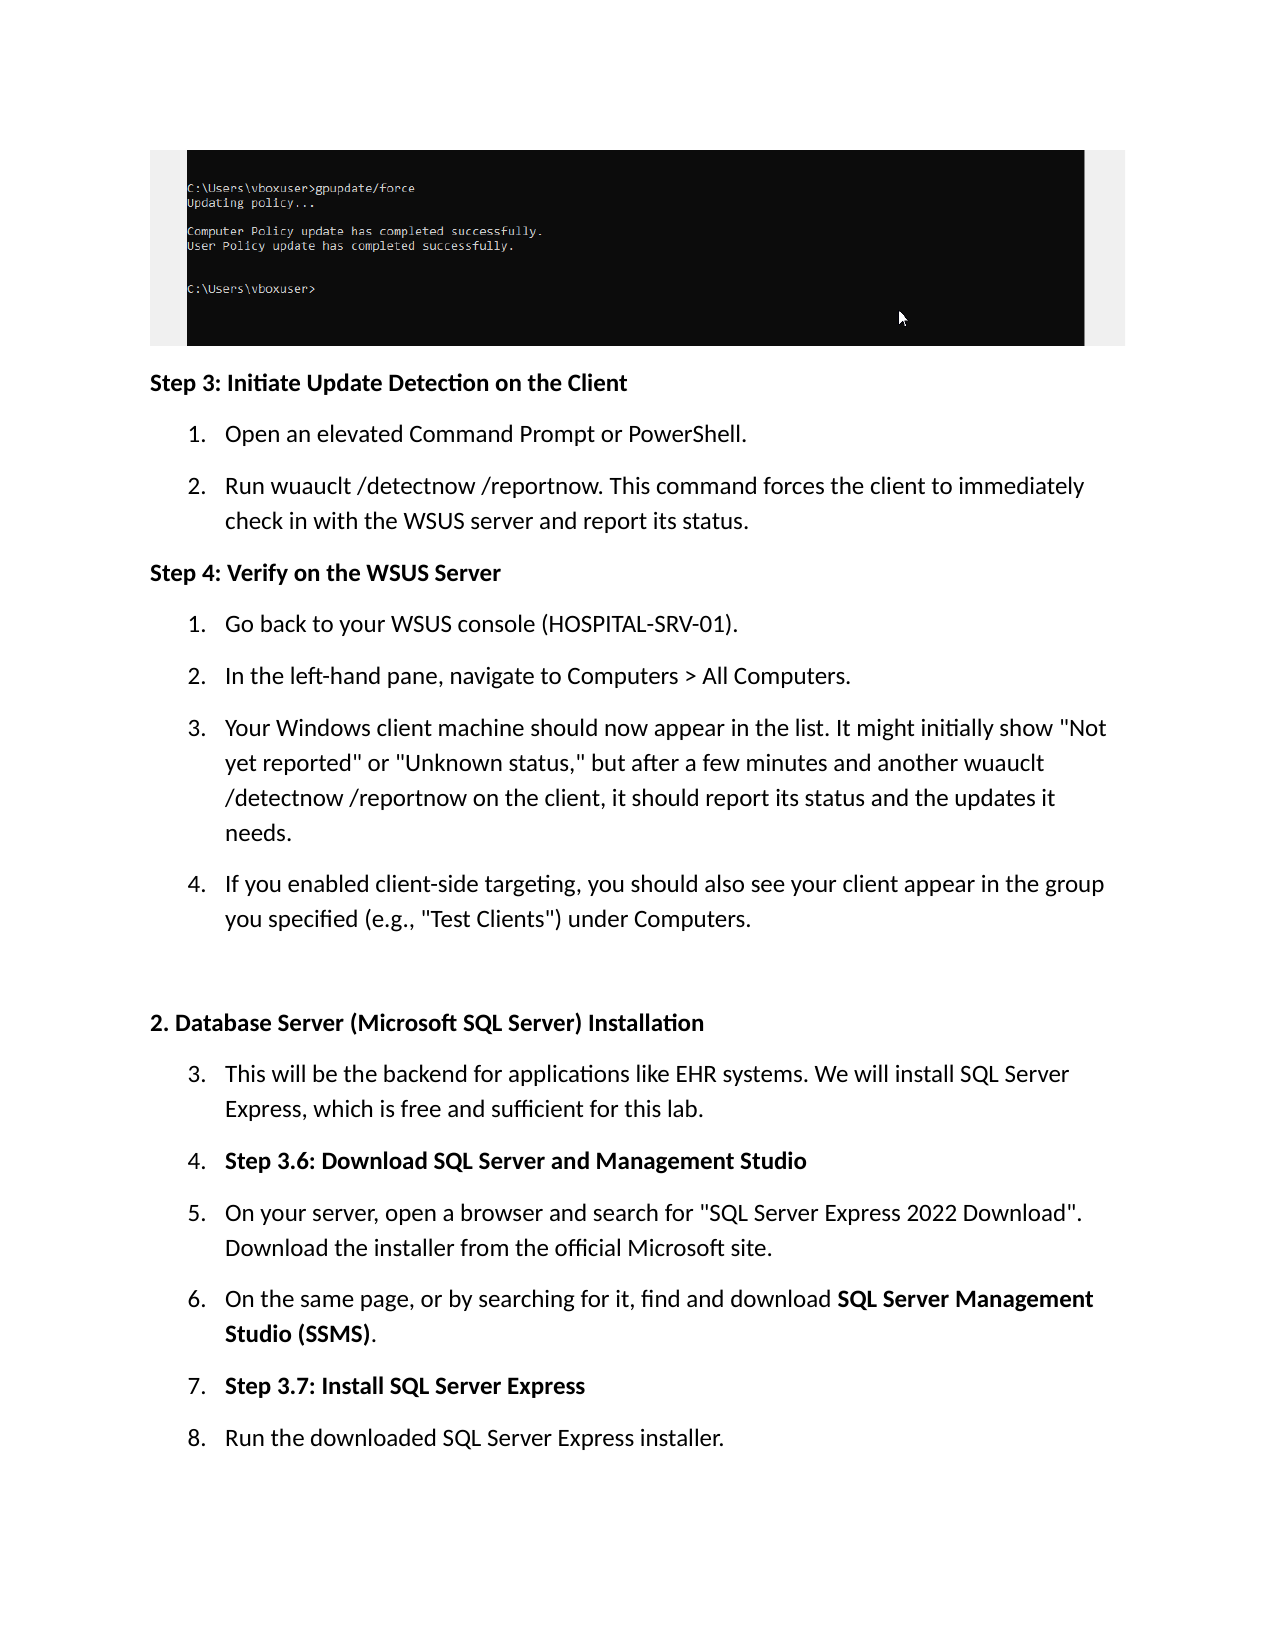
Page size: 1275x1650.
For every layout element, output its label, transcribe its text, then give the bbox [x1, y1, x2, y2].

list On the same page, or by searching for it, find and download SQL Server Management Studio (SSMS). [187, 1284, 1125, 1349]
list Open an elevated Command Prompt or PowerShell. [187, 419, 1125, 449]
text 2. Database Server (Microsoft SQL Server) Installation [150, 1007, 1125, 1037]
picture [150, 150, 1125, 346]
list Step 3.7: Install SQL Server Express [187, 1370, 1125, 1401]
list This will be the backend for applications like EHR systems. We will install SQL Server Express, which is free and sufficient for this lab. [187, 1059, 1125, 1124]
list Run the downloaded SQL Server Express installer. [187, 1422, 1125, 1452]
text Step 4: Verify on the WSUS Server [150, 557, 1125, 587]
list If you enabled client-side targeting, you should also see your client appear in the group you specified (e.g., "Test Clients") under Computers. [187, 869, 1125, 934]
list Your Windows client machine should now appear in the list. It might initially show "Not yet reported" or "Unknown status," but after a few minutes and another wuauclt /detectnow /reportnow on the client, it should report its status and the updates it needs. [187, 712, 1125, 847]
text Step 3: Initiate Update Detection on the Client [150, 367, 1125, 397]
list In the left-hand pane, navigate to Computers > All Computers. [187, 660, 1125, 691]
list On your server, open a browser and search for "SQL Server Express 2022 Download". Download the installer from the official Microsoft site. [187, 1197, 1125, 1262]
list Step 3.6: Download SQL Server and Management Studio [187, 1145, 1125, 1176]
list Go back to your WSUS console (HOSPITAL-SRV-01). [187, 609, 1125, 639]
list Run wuauclt /detectnow /reportnow. This command forces the client to immediately check in with the WSUS server and report its status. [187, 470, 1125, 536]
